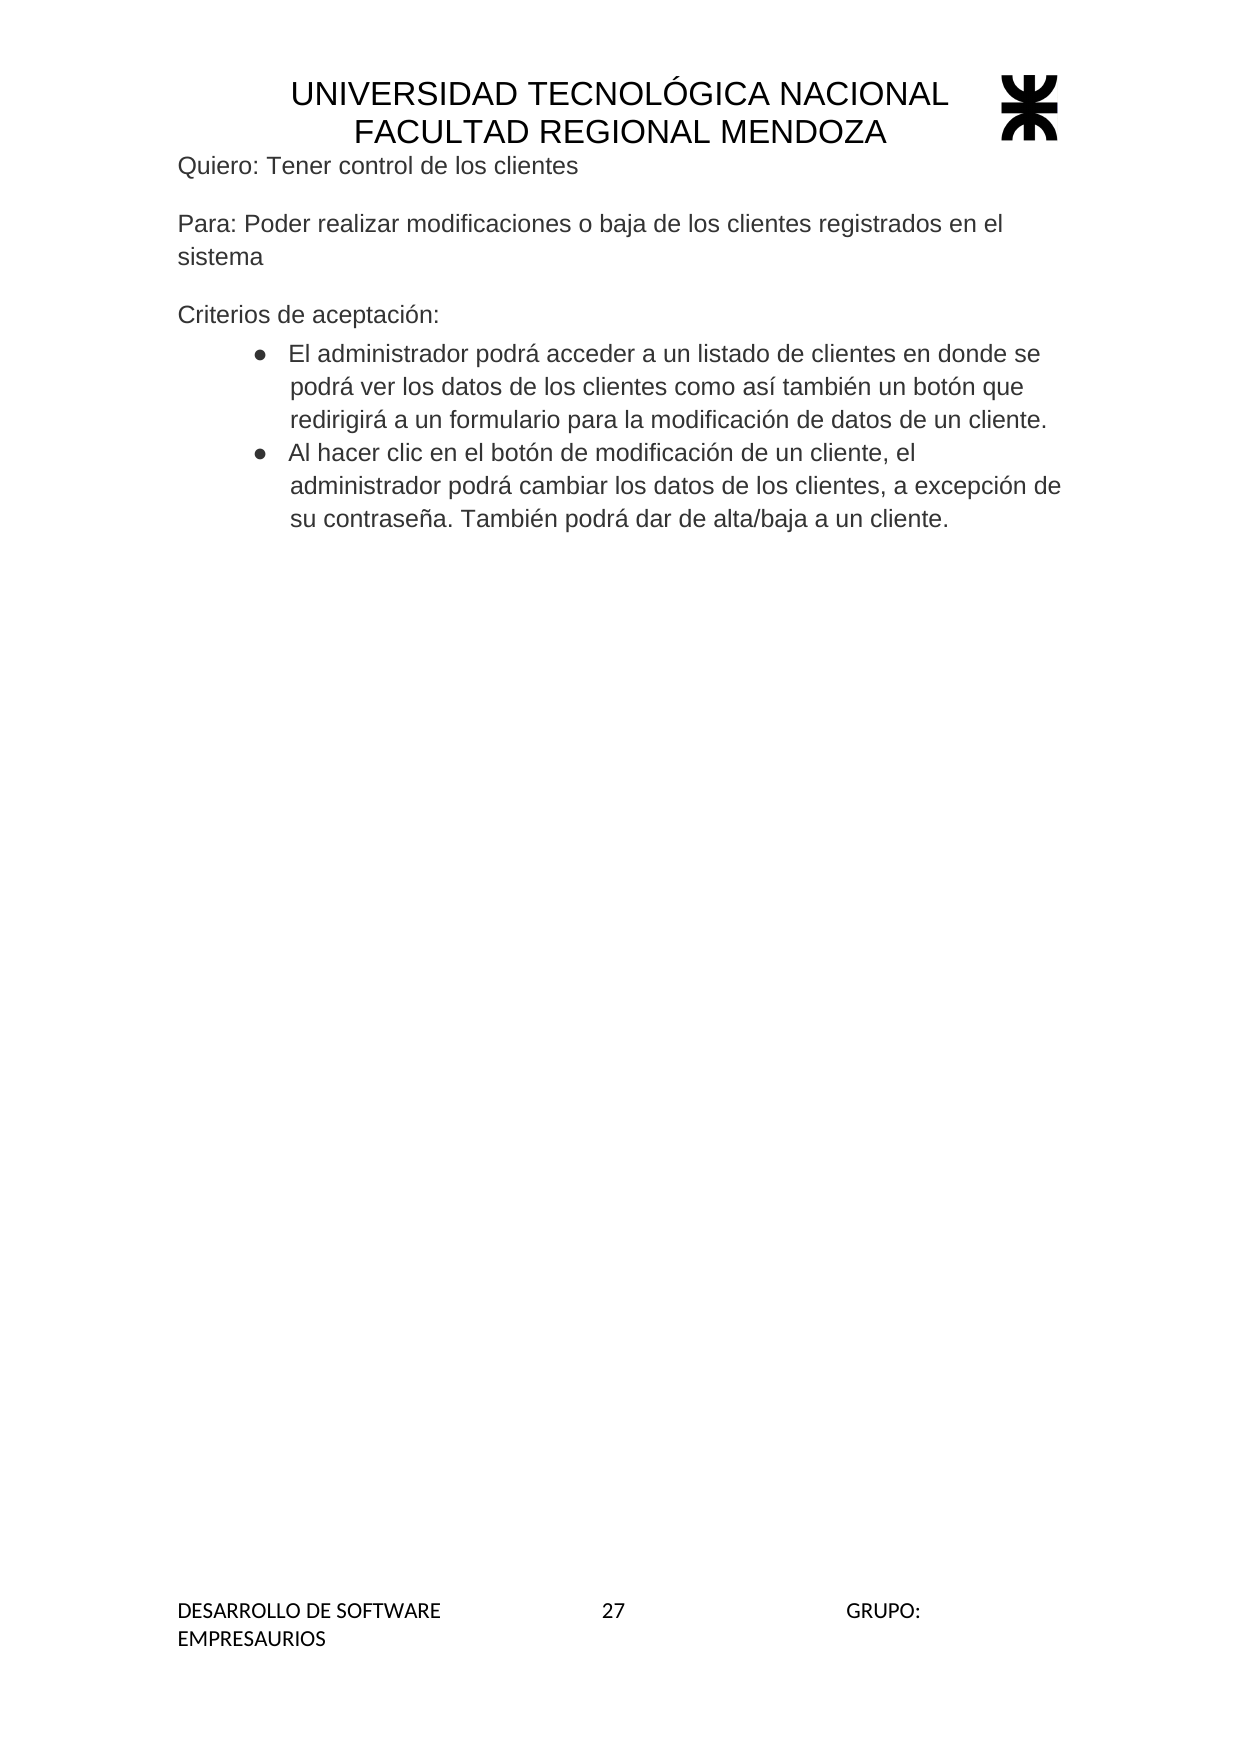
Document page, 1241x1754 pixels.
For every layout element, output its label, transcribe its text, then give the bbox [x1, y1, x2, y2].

picture [986, 75, 1073, 142]
text ● El administrador podrá acceder a un listado de clientes en donde se podrá ver los datos de los clientes como así también un botón que redirigirá a un formulario para la modificación de datos de un cliente. [252, 339, 1063, 434]
text ● Al hacer clic en el botón de modificación de un cliente, el administrador podrá cambiar los datos de los clientes, a excepción de su contraseña. También podrá dar de alta/baja a un cliente. [252, 438, 1063, 533]
text Criterios de aceptación: [177, 300, 1063, 328]
text Para: Poder realizar modificaciones o baja de los clientes registrados en el sistema [177, 209, 1063, 270]
text Quiero: Tener control de los clientes [177, 151, 1063, 179]
